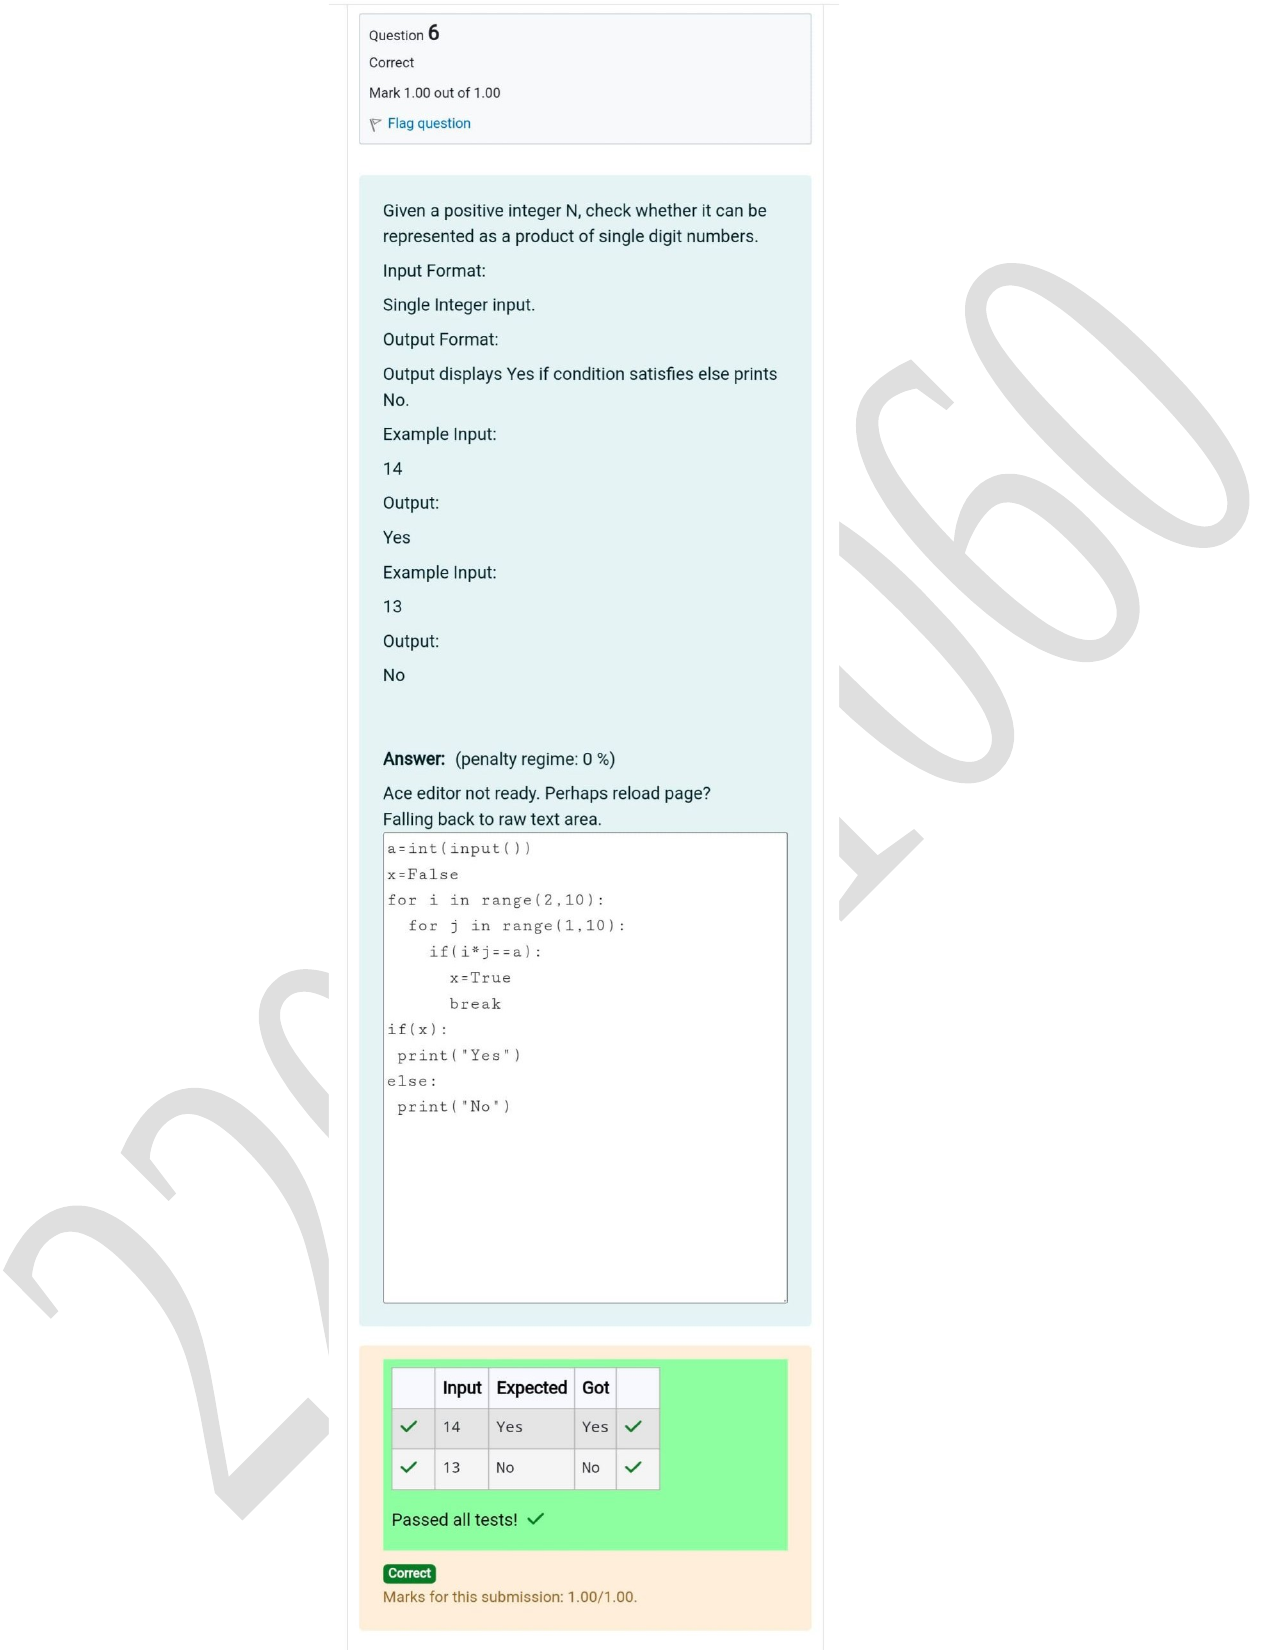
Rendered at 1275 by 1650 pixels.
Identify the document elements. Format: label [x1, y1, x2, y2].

picture [328, 1, 840, 1650]
